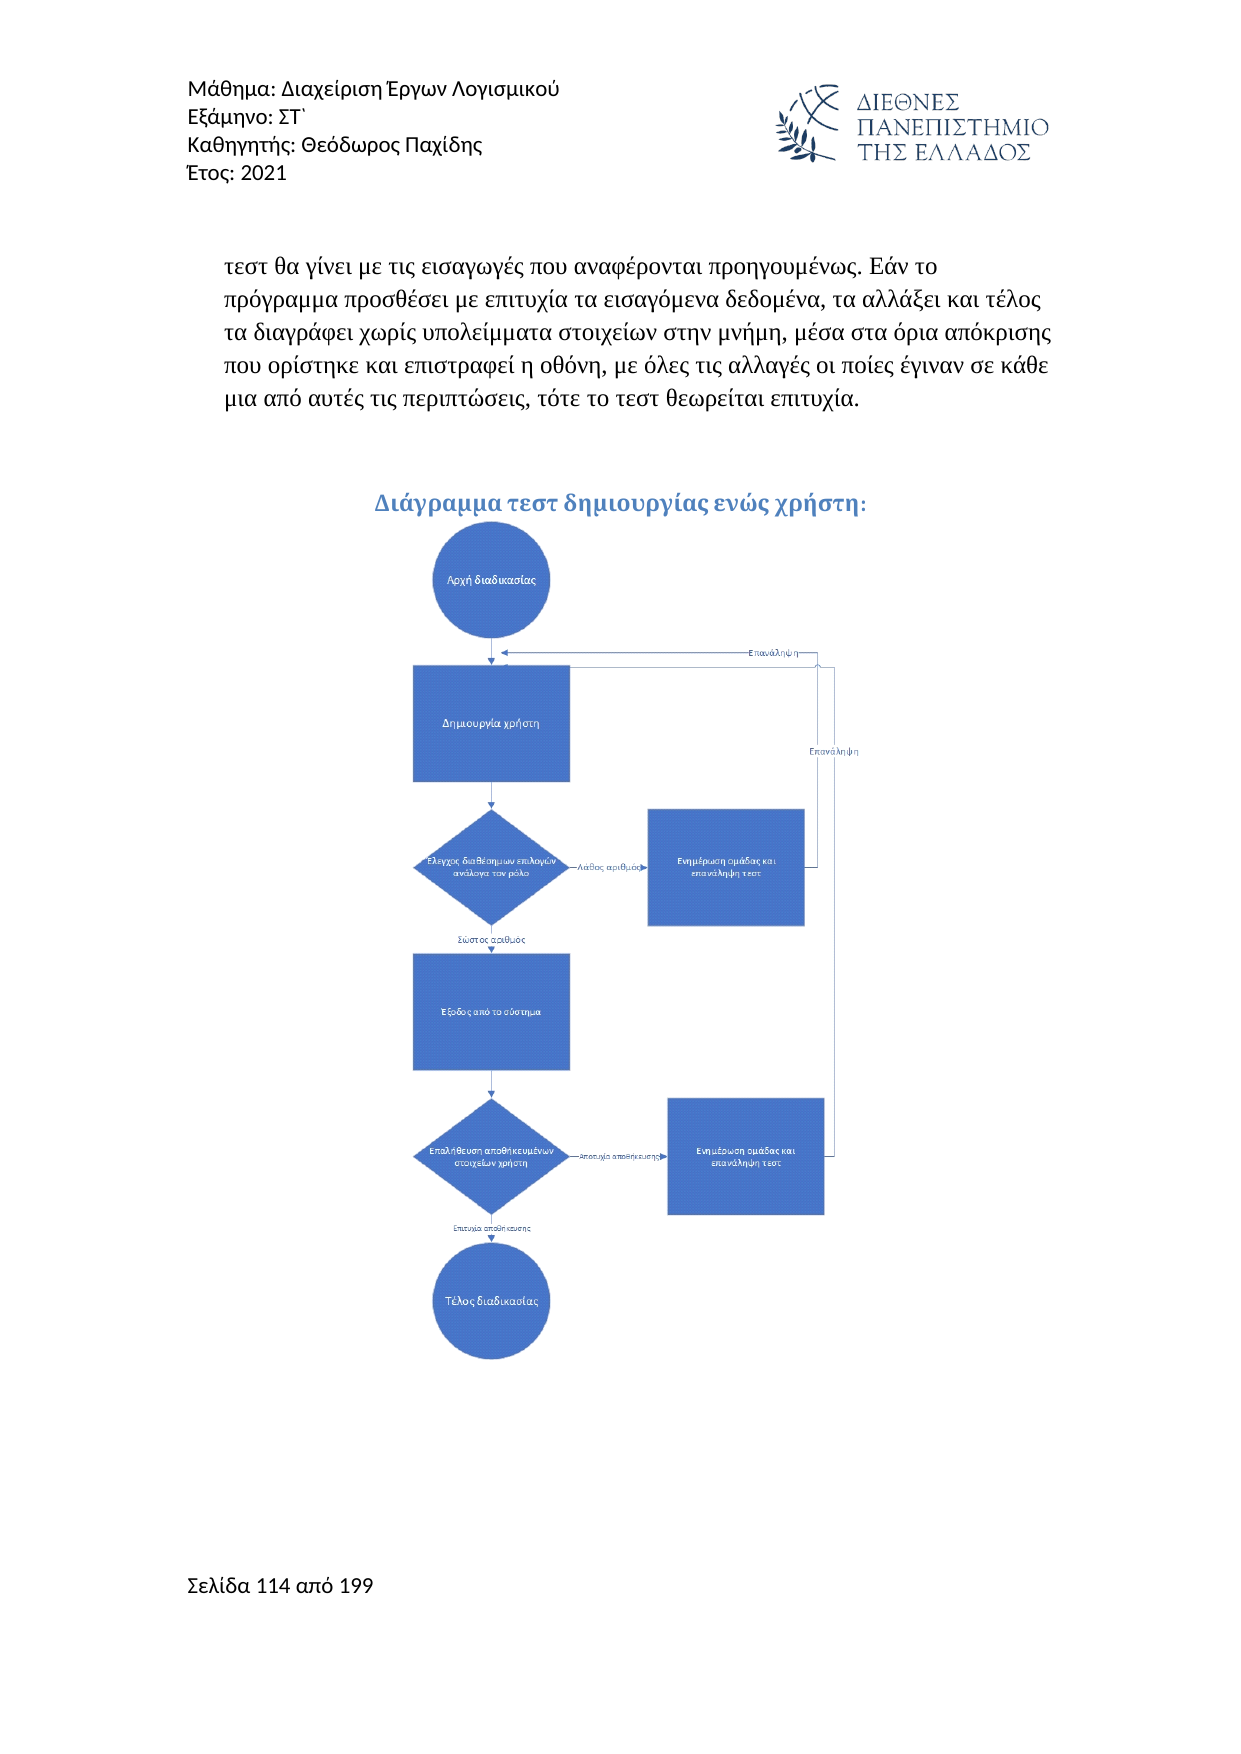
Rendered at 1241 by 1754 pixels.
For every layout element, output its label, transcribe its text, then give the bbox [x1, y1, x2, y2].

picture [752, 73, 1073, 174]
picture [412, 521, 864, 1360]
subtitle Διάγραμμα τεστ δημιουργίας ενώς χρήστη: [187, 491, 1053, 517]
